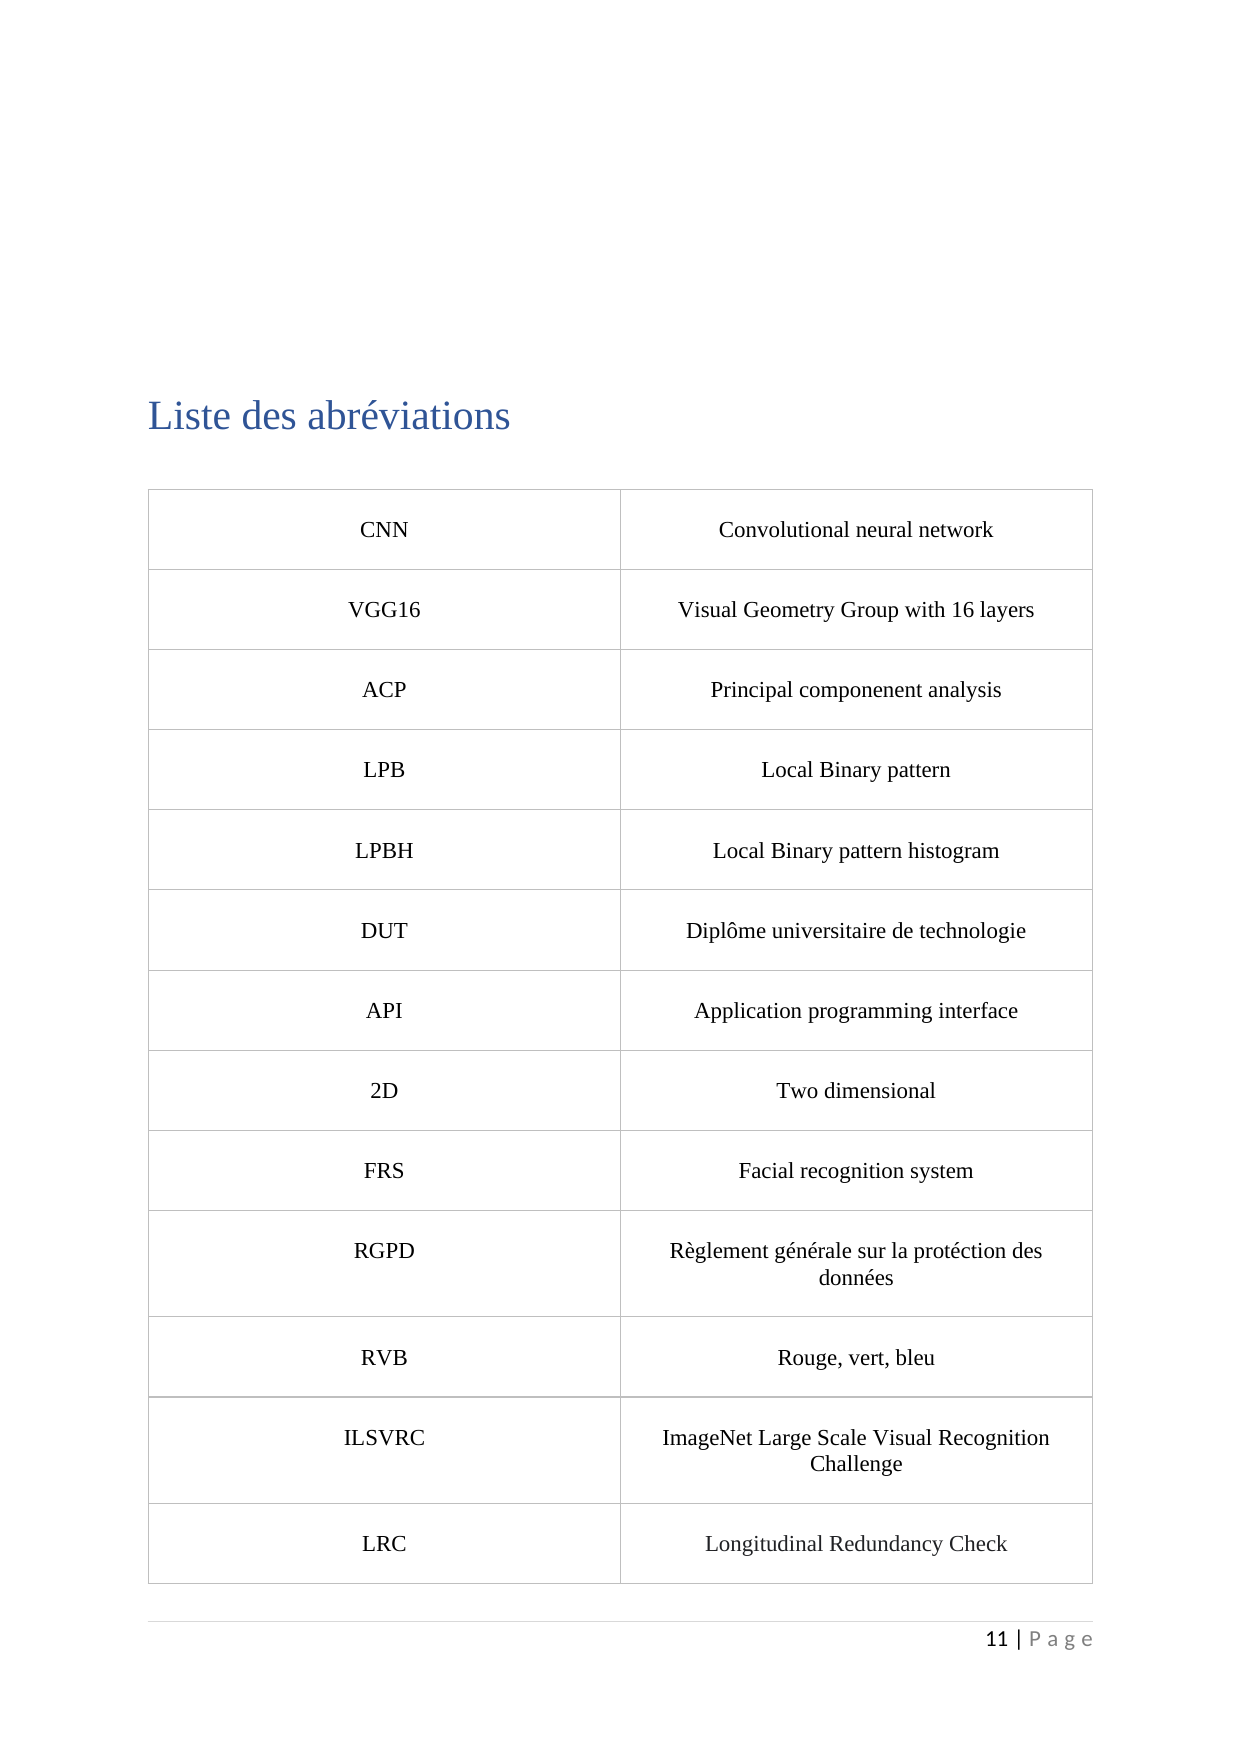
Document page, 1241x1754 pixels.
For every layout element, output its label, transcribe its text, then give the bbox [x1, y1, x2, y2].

table_cell ACP [149, 650, 620, 729]
table_cell Facial recognition system [621, 1131, 1092, 1210]
table_cell LPBH [149, 810, 620, 889]
table_cell Règlement générale sur la protéction des données [621, 1211, 1092, 1316]
table_cell Principal componenent analysis [621, 650, 1092, 729]
table_cell Rouge, vert, bleu [621, 1317, 1092, 1396]
table_header Convolutional neural network [621, 490, 1092, 569]
table_cell VGG16 [149, 570, 620, 649]
table_cell FRS [149, 1131, 620, 1210]
table_cell API [149, 971, 620, 1049]
table_cell DUT [149, 890, 620, 969]
table_cell ILSVRC [149, 1398, 620, 1503]
table_cell Longitudinal Redundancy Check [621, 1504, 1092, 1583]
table_cell 2D [149, 1051, 620, 1130]
table_cell LPB [149, 730, 620, 809]
table_cell Visual Geometry Group with 16 layers [621, 570, 1092, 649]
table_cell Local Binary pattern [621, 730, 1092, 809]
table_cell ImageNet Large Scale Visual Recognition Challenge [621, 1398, 1092, 1503]
table_cell Diplôme universitaire de technologie [621, 890, 1092, 969]
table_header CNN [149, 490, 620, 569]
table_cell Application programming interface [621, 971, 1092, 1049]
table_cell Local Binary pattern histogram [621, 810, 1092, 889]
table_cell RVB [149, 1317, 620, 1396]
table_cell Two dimensional [621, 1051, 1092, 1130]
subtitle Liste des abréviations [148, 390, 1093, 438]
table_cell RGPD [149, 1211, 620, 1316]
table_cell LRC [149, 1504, 620, 1583]
